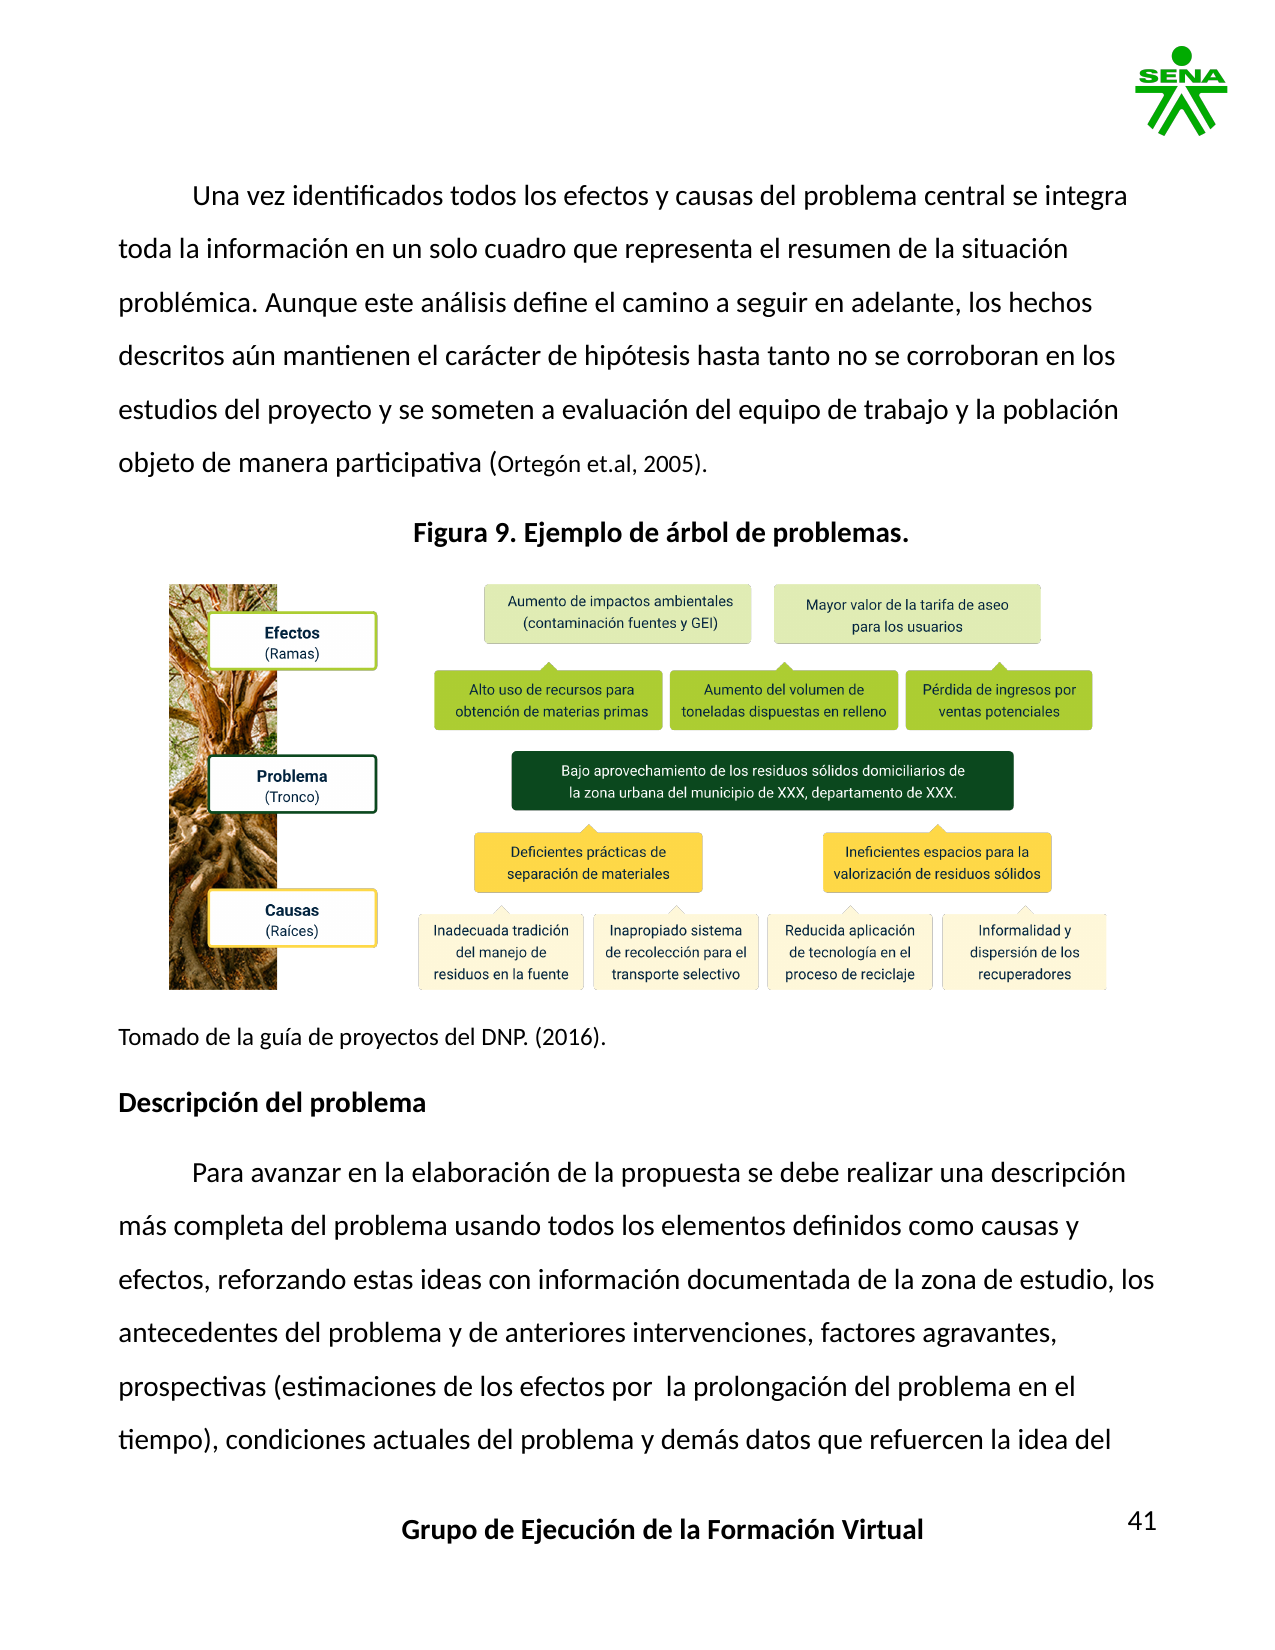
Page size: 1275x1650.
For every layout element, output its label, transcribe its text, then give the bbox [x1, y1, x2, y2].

text Descripción del problema [118, 1084, 1157, 1119]
picture [1135, 46, 1228, 136]
text Una vez identificados todos los efectos y causas del problema central se integra toda la información en un solo cuadro que representa el resumen de la situación problémica. Aunque este análisis define el camino a seguir en adelante, los hechos descritos aún mantienen el carácter de hipótesis hasta tanto no se corroboran en los estudios del proyecto y se someten a evaluación del equipo de trabajo y la población objeto de manera participativa (Ortegón et.al, 2005). [118, 177, 1157, 480]
text Figura 9. Ejemplo de árbol de problemas. [118, 514, 1157, 550]
picture [169, 584, 1107, 990]
text Tomado de la guía de proyectos del DNP. (2016). [118, 1021, 1157, 1052]
